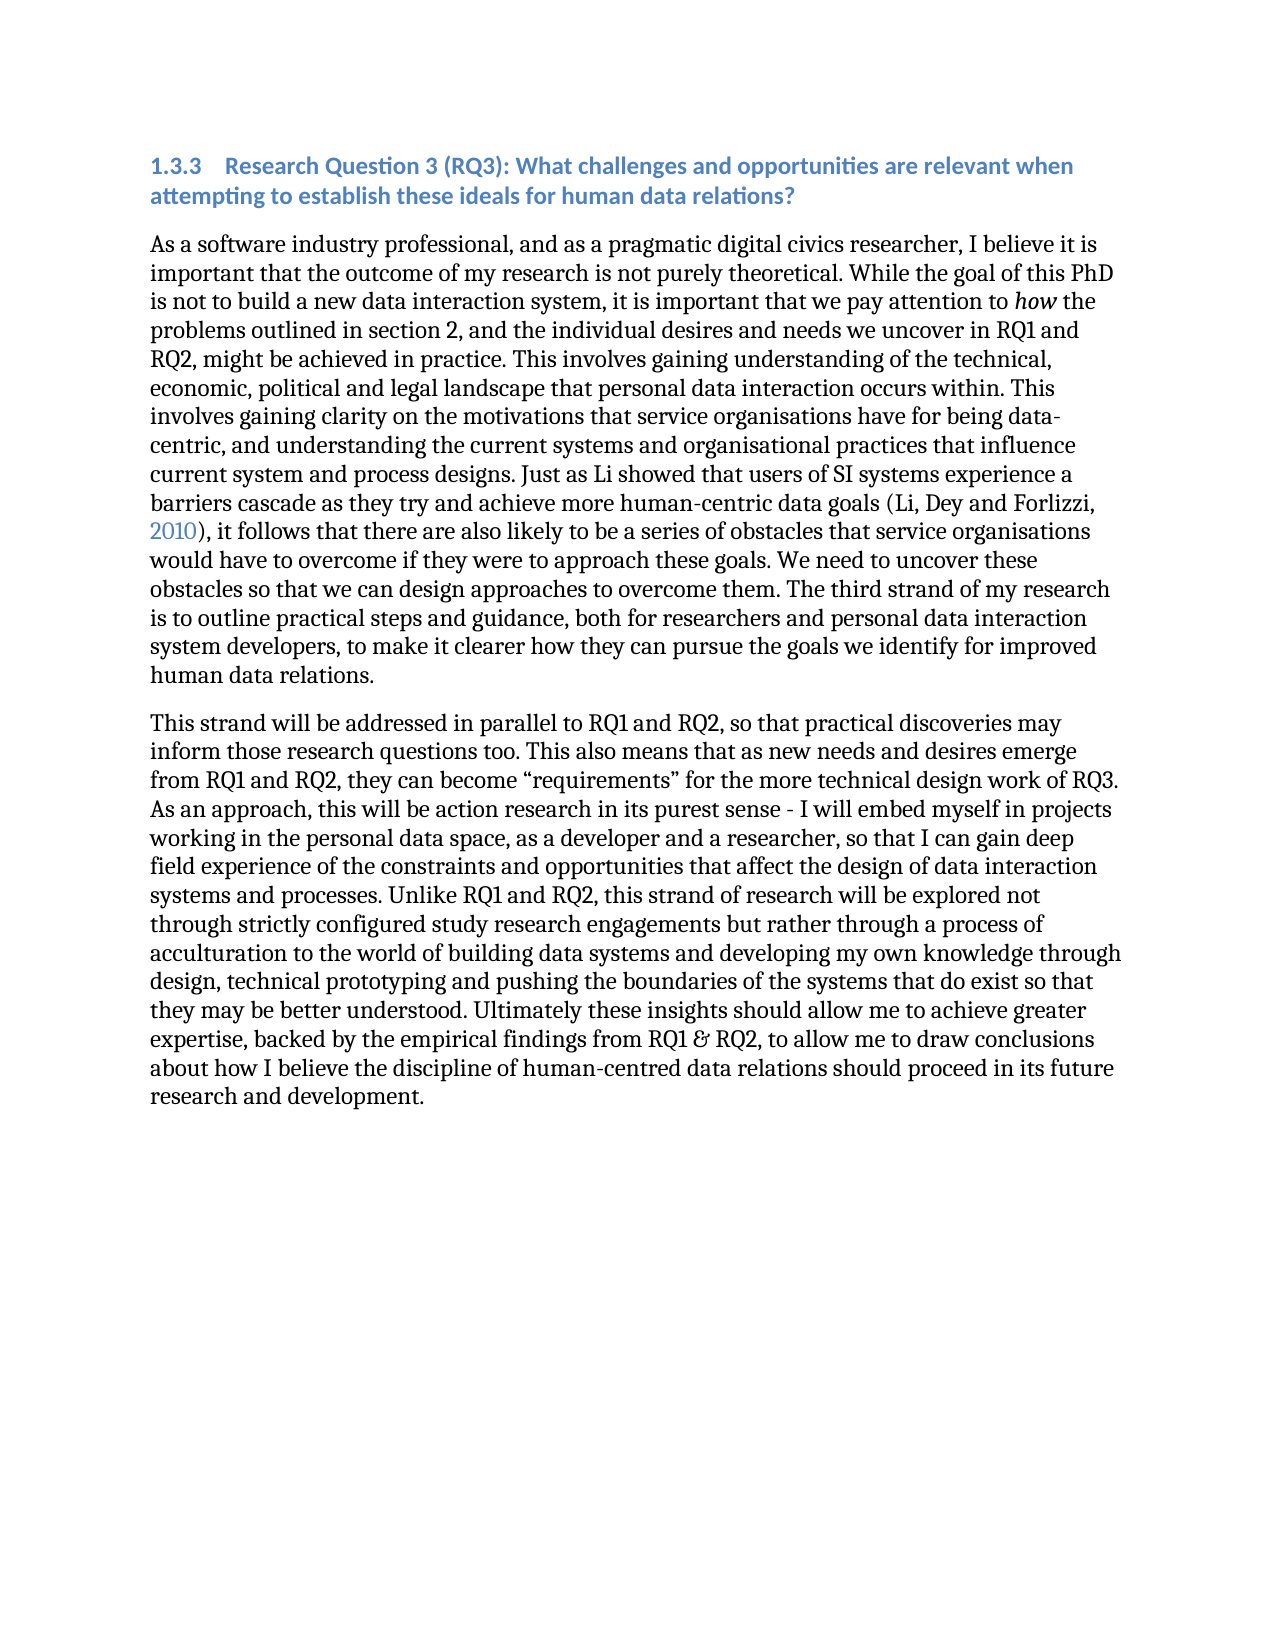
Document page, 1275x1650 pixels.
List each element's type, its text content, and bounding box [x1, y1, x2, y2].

subtitle 1.3.3 Research Question 3 (RQ3): What challenges and opportunities are relevant when attempting to establish these ideals for human data relations? [150, 150, 1125, 211]
text This strand will be addressed in parallel to RQ1 and RQ2, so that practical discoveries may inform those research questions too. This also means that as new needs and desires emerge from RQ1 and RQ2, they can become “requirements” for the more technical design work of RQ3. As an approach, this will be action research in its purest sense - I will embed myself in projects working in the personal data space, as a developer and a researcher, so that I can gain deep field experience of the constraints and opportunities that affect the design of data interaction systems and processes. Unlike RQ1 and RQ2, this strand of research will be explored not through strictly configured study research engagements but rather through a process of acculturation to the world of building data systems and developing my own knowledge through design, technical prototyping and pushing the boundaries of the systems that do exist so that they may be better understood. Ultimately these insights should allow me to achieve greater expertise, backed by the empirical findings from RQ1 & RQ2, to allow me to draw conclusions about how I believe the discipline of human-centred data relations should proceed in its future research and development. [150, 708, 1125, 1111]
text As a software industry professional, and as a pragmatic digital civics researcher, I believe it is important that the outcome of my research is not purely theoretical. While the goal of this PhD is not to build a new data interaction system, it is important that we pay attention to how the problems outlined in section 2, and the individual desires and needs we uncover in RQ1 and RQ2, might be achieved in practice. This involves gaining understanding of the technical, economic, political and legal landscape that personal data interaction occurs within. This involves gaining clarity on the motivations that service organisations have for being data-centric, and understanding the current systems and organisational practices that influence current system and process designs. Just as Li showed that users of SI systems experience a barriers cascade as they try and achieve more human-centric data goals (Li, Dey and Forlizzi, 2010), it follows that there are also likely to be a series of obstacles that service organisations would have to overcome if they were to approach these goals. We need to uncover these obstacles so that we can design approaches to overcome them. The third strand of my research is to outline practical steps and guidance, both for researchers and personal data interaction system developers, to make it clearer how they can pursue the goals we identify for improved human data relations. [150, 230, 1125, 690]
